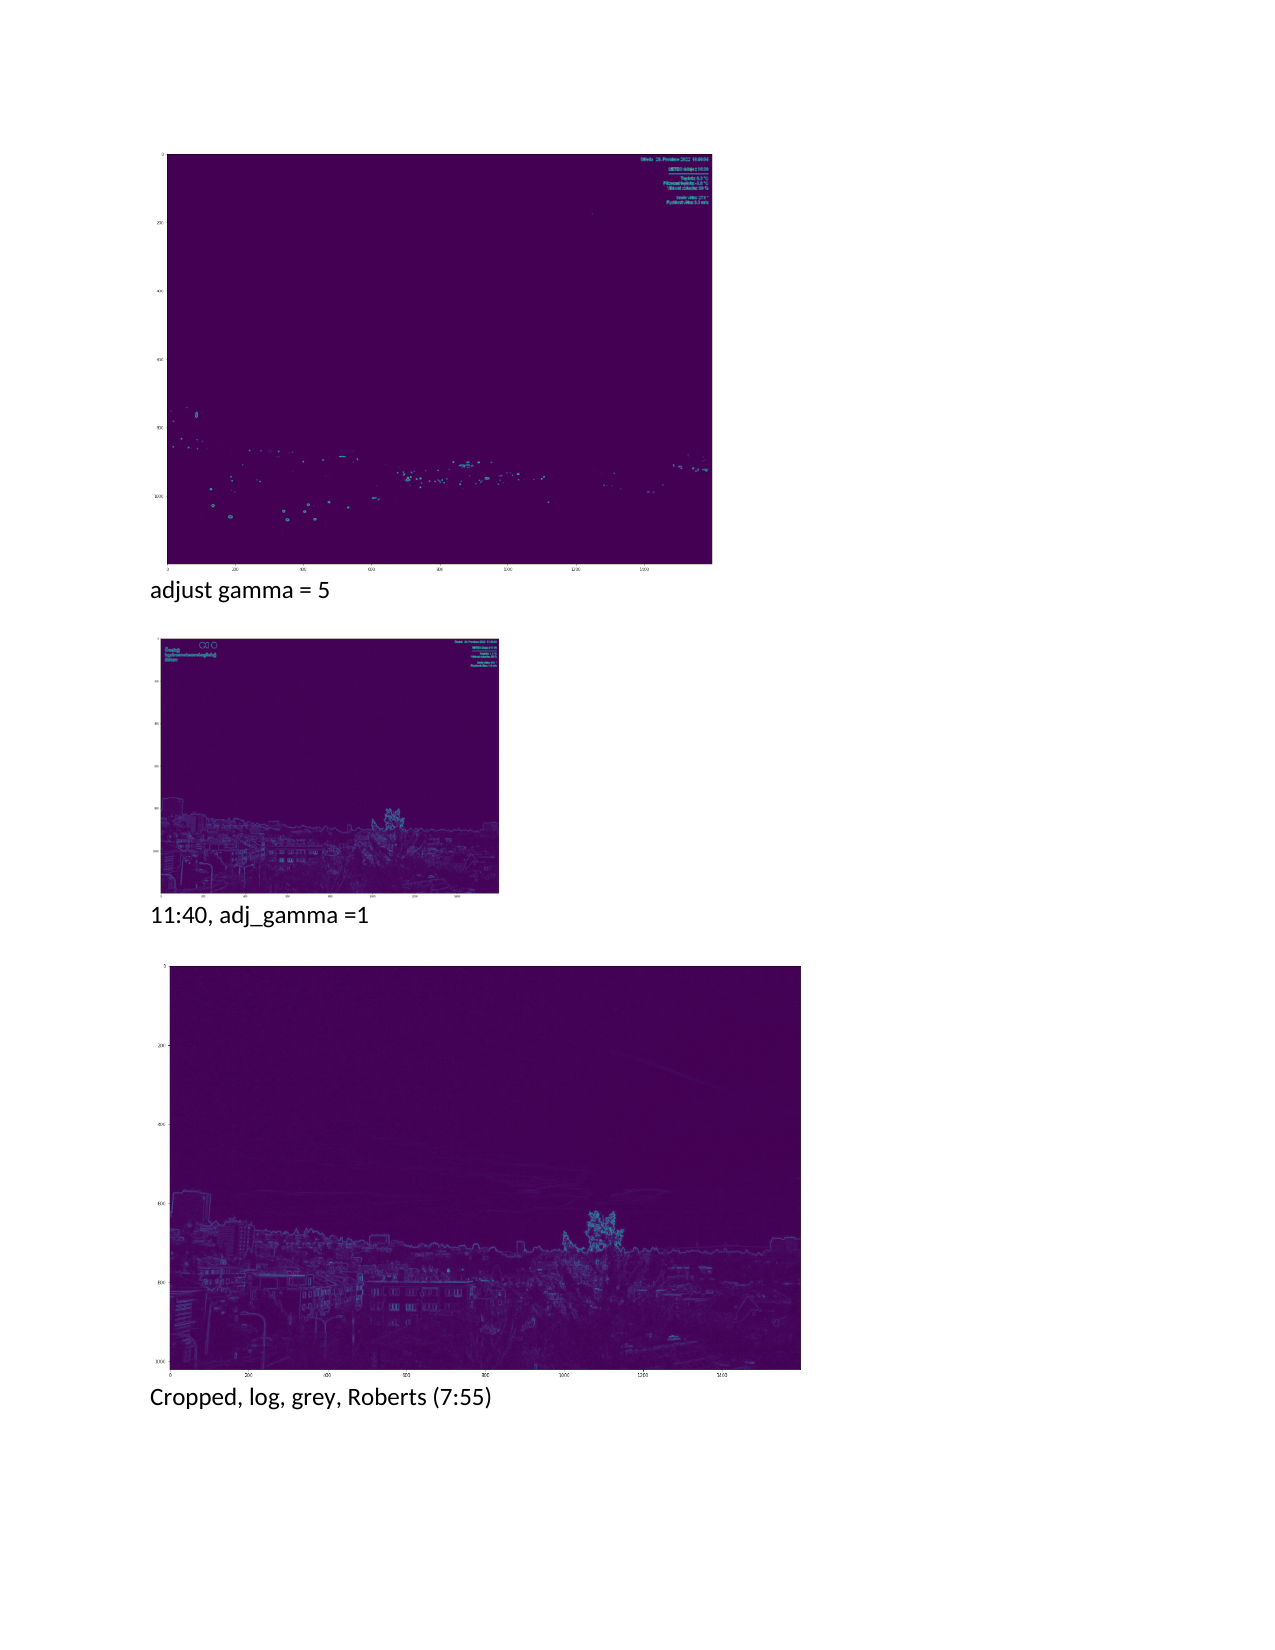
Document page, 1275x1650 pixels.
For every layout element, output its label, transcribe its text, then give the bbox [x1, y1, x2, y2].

picture [150, 150, 715, 575]
picture [150, 635, 501, 900]
text adjust gamma = 5 [150, 574, 1125, 605]
picture [150, 960, 804, 1382]
text 11:40, adj_gamma =1 [150, 899, 1125, 930]
text Cropped, log, grey, Roberts (7:55) [150, 1381, 1125, 1412]
